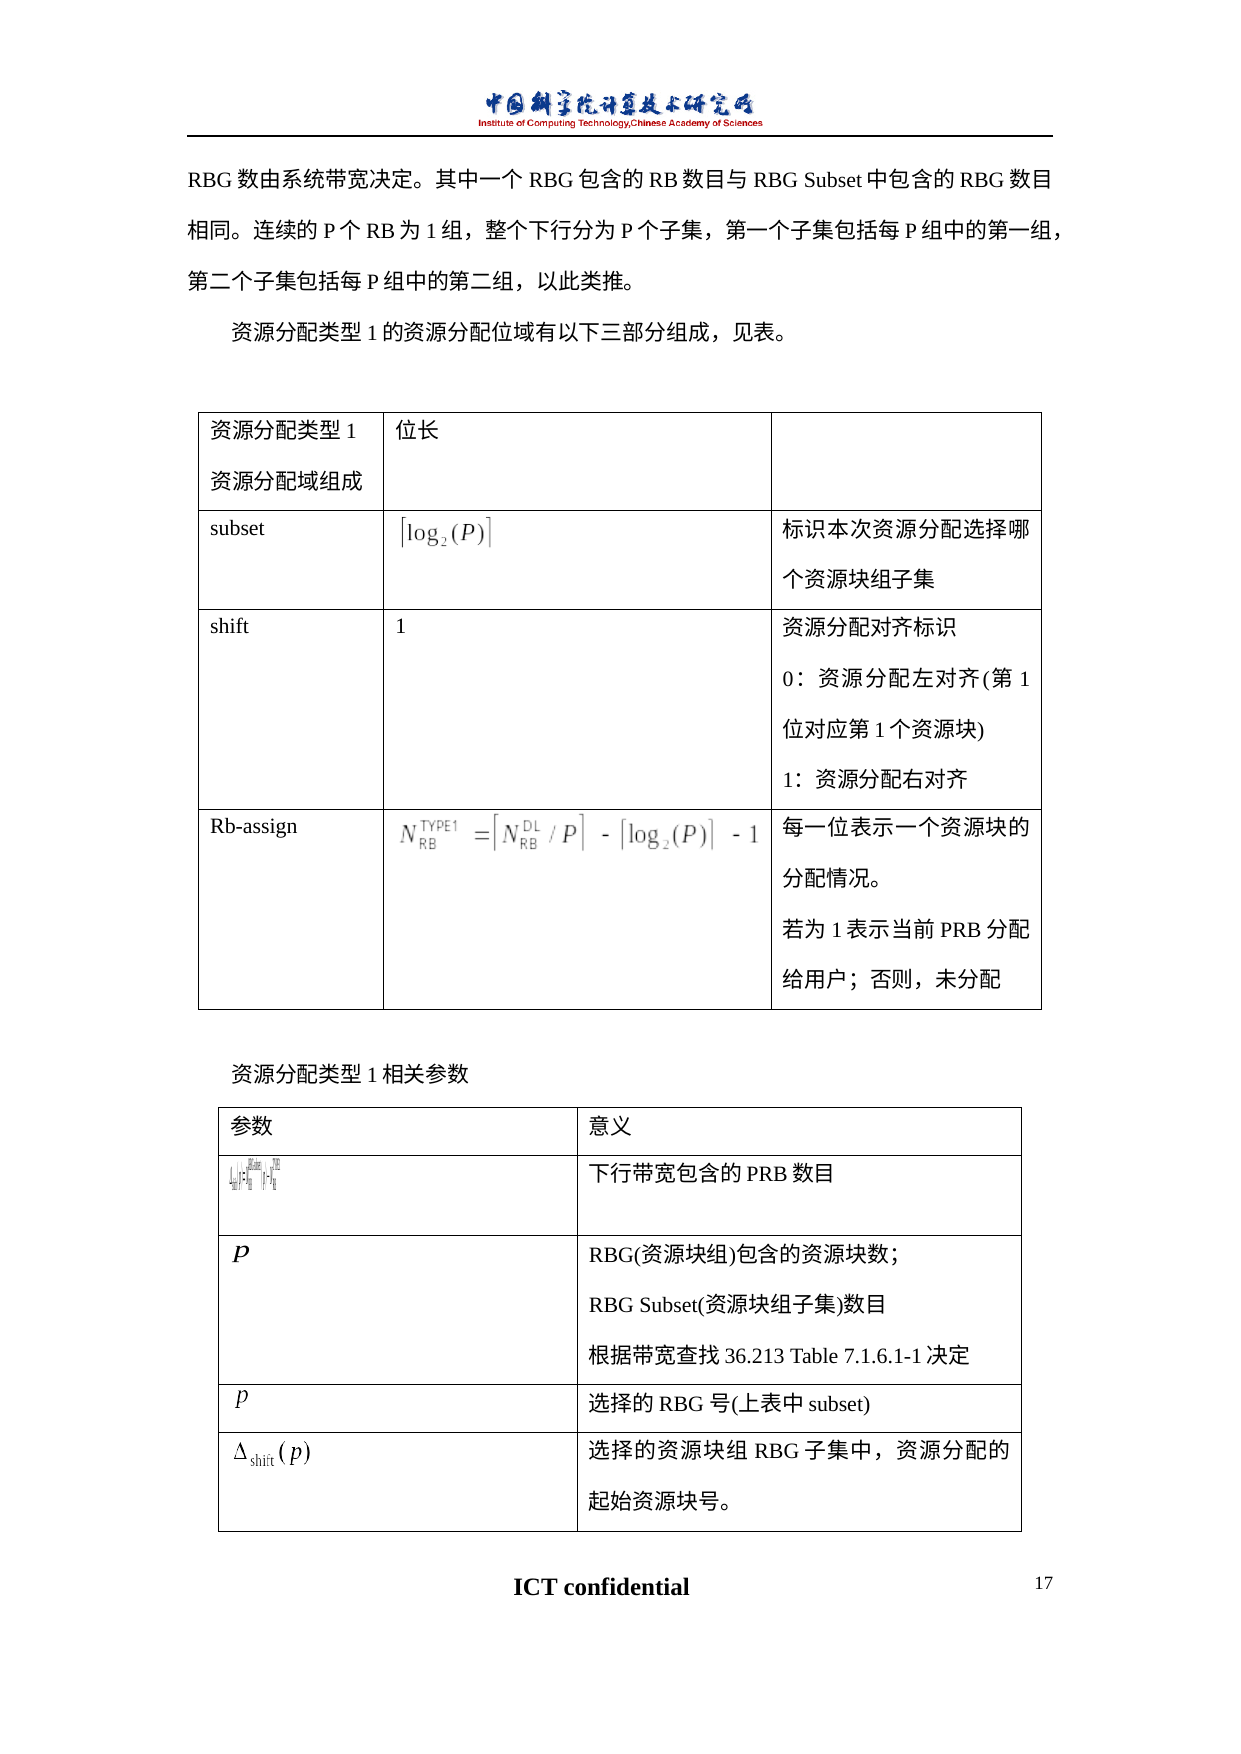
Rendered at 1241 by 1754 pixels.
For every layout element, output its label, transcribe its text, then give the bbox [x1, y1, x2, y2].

table_cell shift [199, 610, 383, 809]
table_header [772, 413, 1041, 510]
table_header 资源分配类型1 资源分配域组成 [199, 413, 383, 510]
table_cell 选择的RBG 号(上表中subset) [578, 1385, 1021, 1432]
table_cell 标识本次资源分配选择哪个资源块组子集 [772, 511, 1041, 609]
table_cell RBG(资源块组)包含的资源块数； RBG Subset(资源块组子集)数目 根据带宽查找36.213 Table 7.1.6.1-1决定 [578, 1236, 1021, 1384]
text 资源分配类型1的资源分配位域有以下三部分组成，见表。 [187, 314, 1053, 347]
table_cell [384, 511, 771, 609]
table_cell 下行带宽包含的PRB数目 [578, 1156, 1021, 1235]
text 资源分配类型1相关参数 [187, 1057, 1053, 1089]
table_cell 每一位表示一个资源块的分配情况。 若为1表示当前PRB分配给用户；否则，未分配 [772, 810, 1041, 1009]
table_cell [578, 1433, 1021, 1531]
table_cell [219, 1385, 577, 1432]
table_header 意义 [578, 1108, 1021, 1155]
table_cell Rb-assign [199, 810, 383, 1009]
table_cell subset [199, 511, 383, 609]
table_cell 资源分配对齐标识 0：资源分配左对齐(第1位对应第1个资源块) 1：资源分配右对齐 [772, 610, 1041, 809]
table_cell 1 [384, 610, 771, 809]
table_header 参数 [219, 1108, 577, 1155]
picture [476, 88, 764, 134]
table_header 位长 [384, 413, 771, 510]
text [187, 162, 1053, 296]
table_cell [384, 810, 771, 1009]
table_cell [219, 1433, 577, 1531]
table_cell [219, 1156, 577, 1235]
table_cell [219, 1236, 577, 1384]
